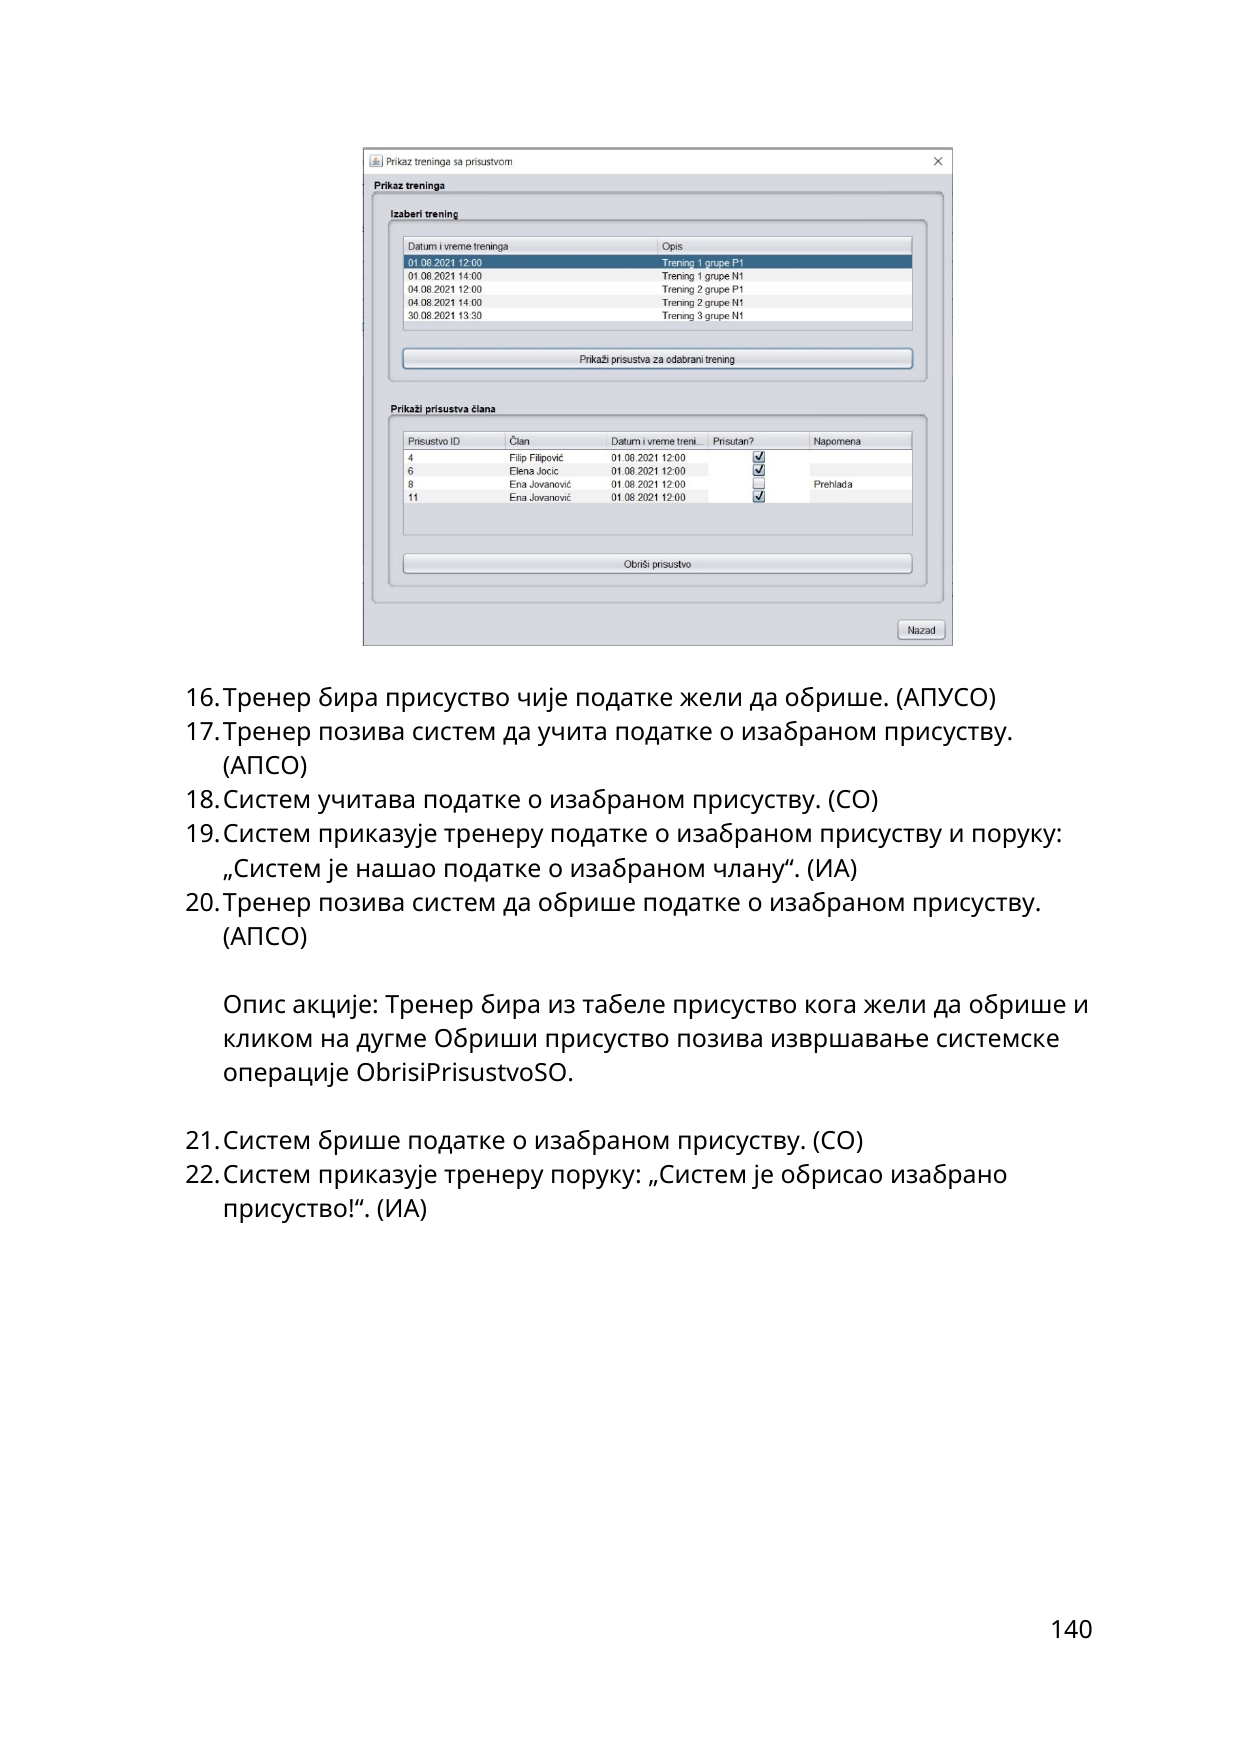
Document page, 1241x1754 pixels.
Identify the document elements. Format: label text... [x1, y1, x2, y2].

list Тренер позива систем да учита податке о изабраном присуству. (АПСО) [185, 714, 1093, 782]
list Тренер позива систем да обрише податке о изабраном присуству. (АПСО) [185, 884, 1093, 952]
list Систем приказује тренеру поруку: „Систем је обрисао изабрано присуство!“. (ИА) [185, 1157, 1093, 1225]
text Опис акције: Тренер бира из табеле присуство кога жели да обрише и кликом на дугме Обриши присуство позива извршавање системске операције ObrisiPrisustvoSO. [223, 986, 1093, 1089]
list Систем приказује тренеру податке о изабраном присуству и поруку: „Систем је нашао податке о изабраном члану“. (ИА) [185, 816, 1093, 884]
picture [362, 147, 953, 646]
list Систем учитава податке о изабраном присуству. (СО) [185, 782, 1093, 816]
list Тренер бира присуство чије податке жели да обрише. (АПУСО) [185, 680, 1093, 714]
list Систем брише податке о изабраном присуству. (СО) [185, 1123, 1093, 1157]
